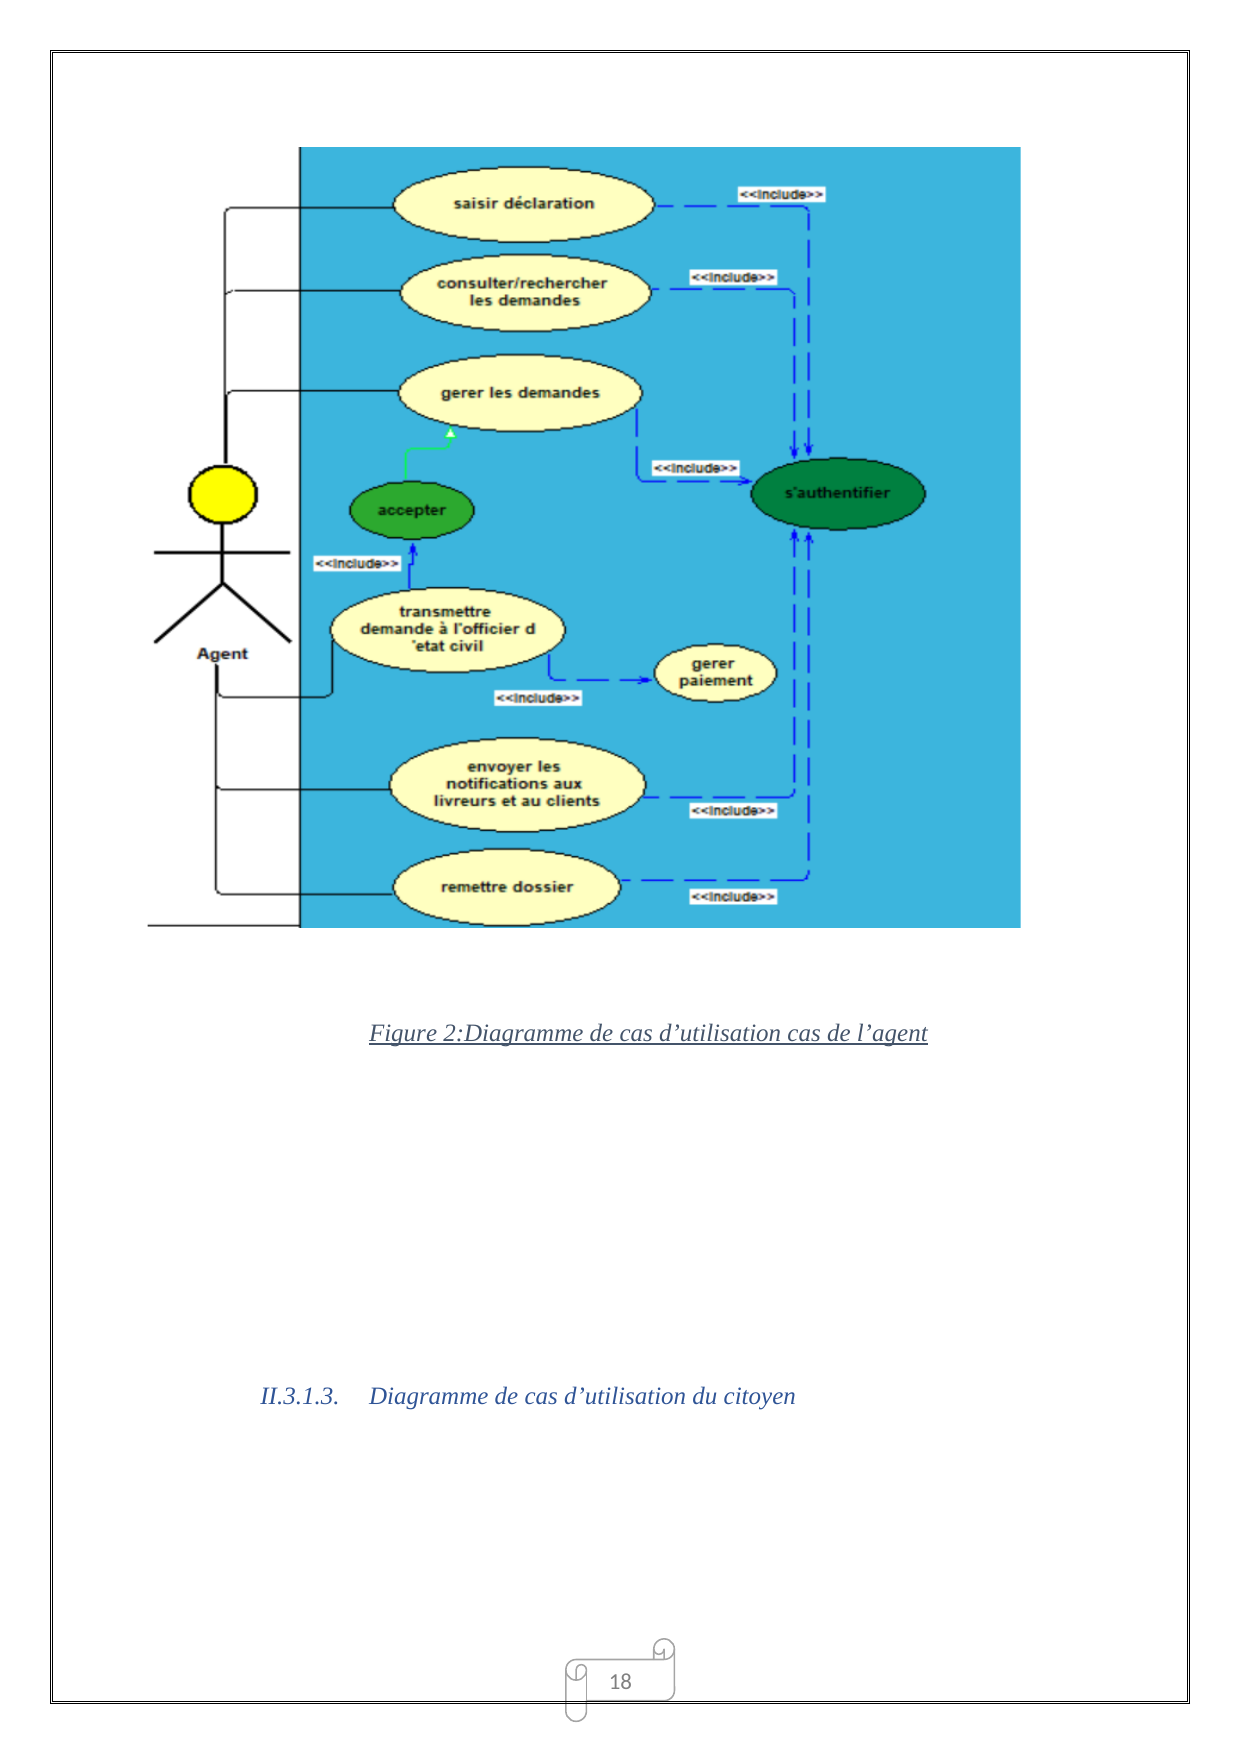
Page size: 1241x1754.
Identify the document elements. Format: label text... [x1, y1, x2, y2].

subtitle Diagramme de cas d’utilisation du citoyen [260, 1381, 1093, 1410]
picture [147, 147, 1021, 928]
text Figure 2:Diagramme de cas d’utilisation cas de l’agent [295, 1018, 1093, 1047]
